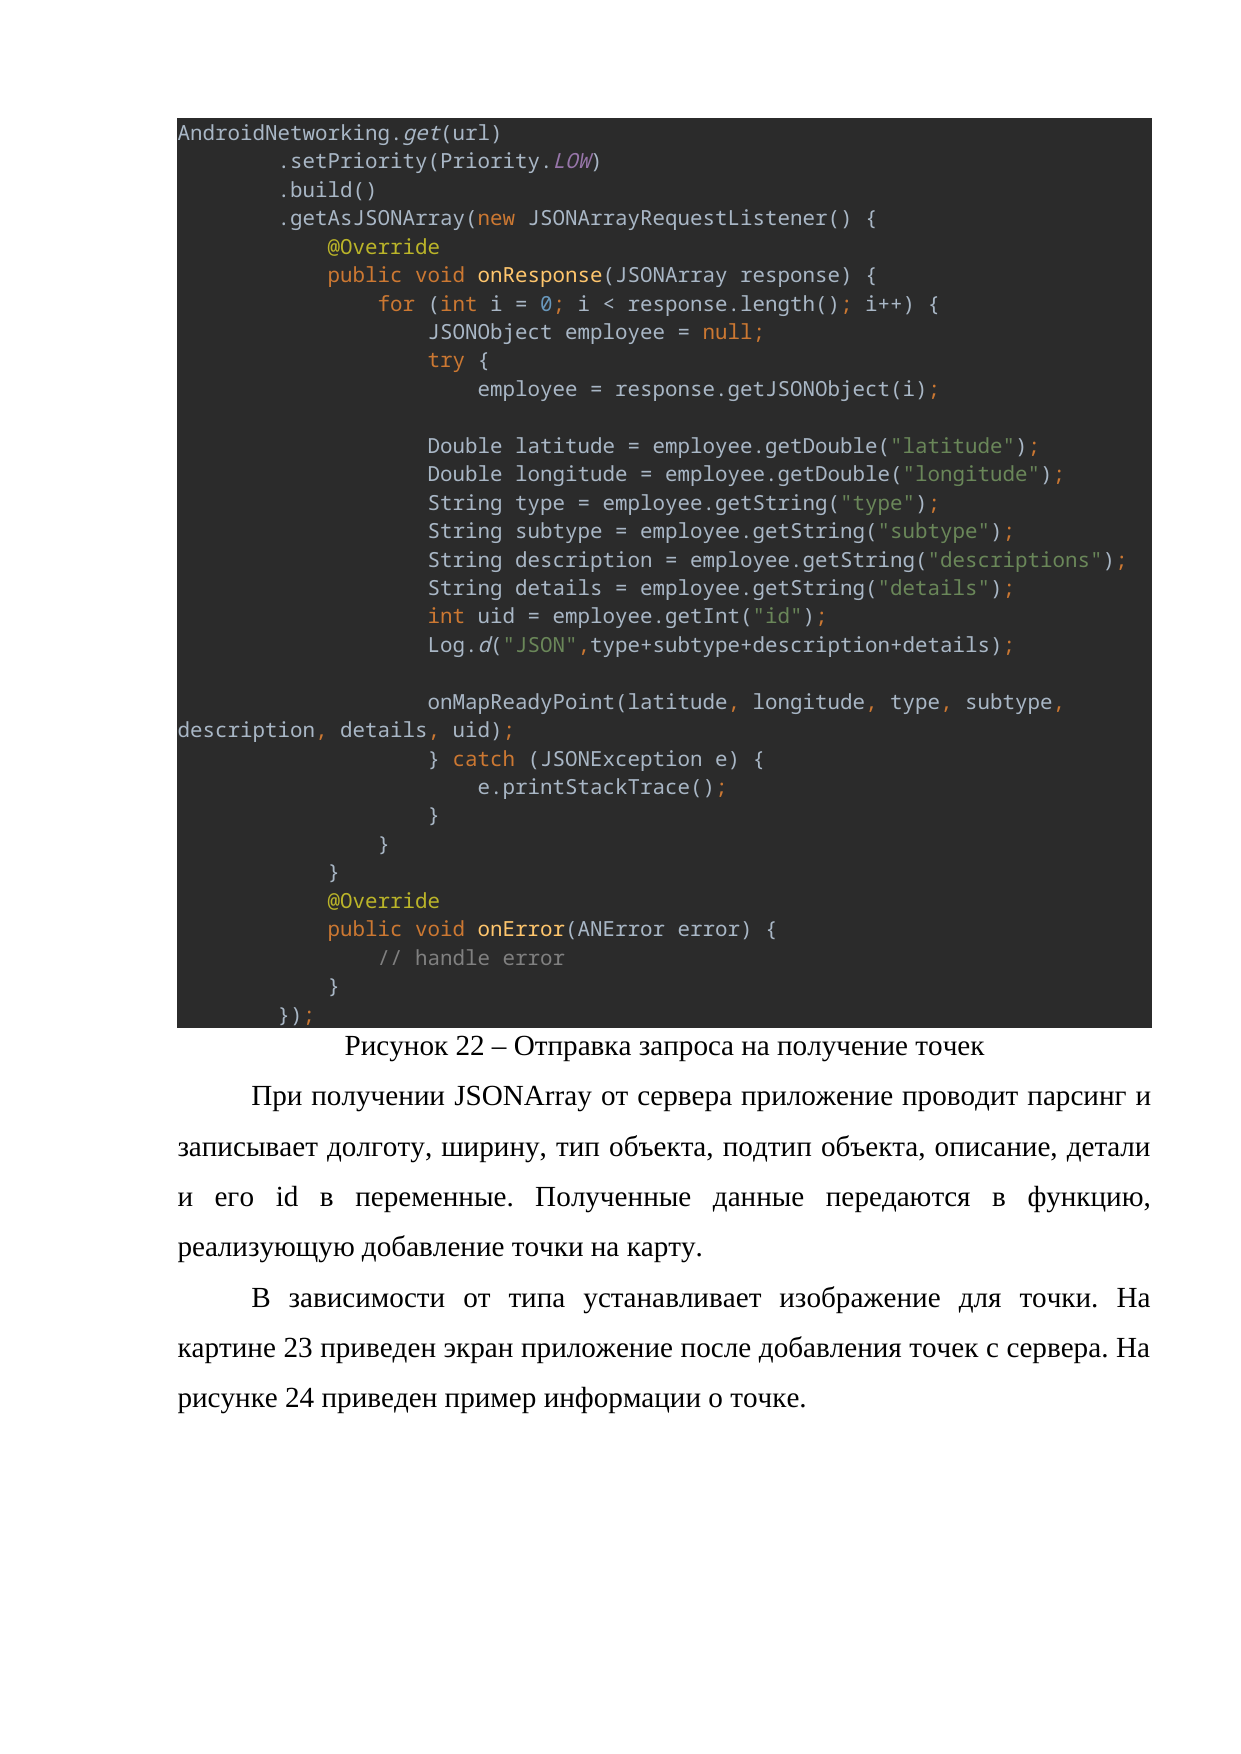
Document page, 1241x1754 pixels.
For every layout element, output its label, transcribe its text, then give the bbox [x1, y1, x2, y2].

text AndroidNetworking.get(url) .setPriority(Priority.LOW) .build() .getAsJSONArray(new JSONArrayRequestListener() { @Override public void onResponse(JSONArray response) { for (int i = 0; i < response.length(); i++) { JSONObject employee = null; try { employee = response.getJSONObject(i); Double latitude = employee.getDouble("latitude"); Double longitude = employee.getDouble("longitude"); String type = employee.getString("type"); String subtype = employee.getString("subtype"); String description = employee.getString("descriptions"); String details = employee.getString("details"); int uid = employee.getInt("id"); Log.d("JSON",type+subtype+description+details); onMapReadyPoint(latitude, longitude, type, subtype, description, details, uid); } catch (JSONException e) { e.printStackTrace(); } } } @Override public void onError(ANError error) { // handle error } }); [177, 118, 1152, 1028]
text При получении JSONArray от сервера приложение проводит парсинг и записывает долготу, ширину, тип объекта, подтип объекта, описание, детали и его id в переменные. Полученные данные передаются в функцию, реализующую добавление точки на карту. [177, 1078, 1152, 1263]
text Рисунок 22 – Отправка запроса на получение точек [177, 1028, 1152, 1062]
text В зависимости от типа устанавливает изображение для точки. На картине 23 приведен экран приложение после добавления точек с сервера. На рисунке 24 приведен пример информации о точке. [177, 1280, 1152, 1414]
